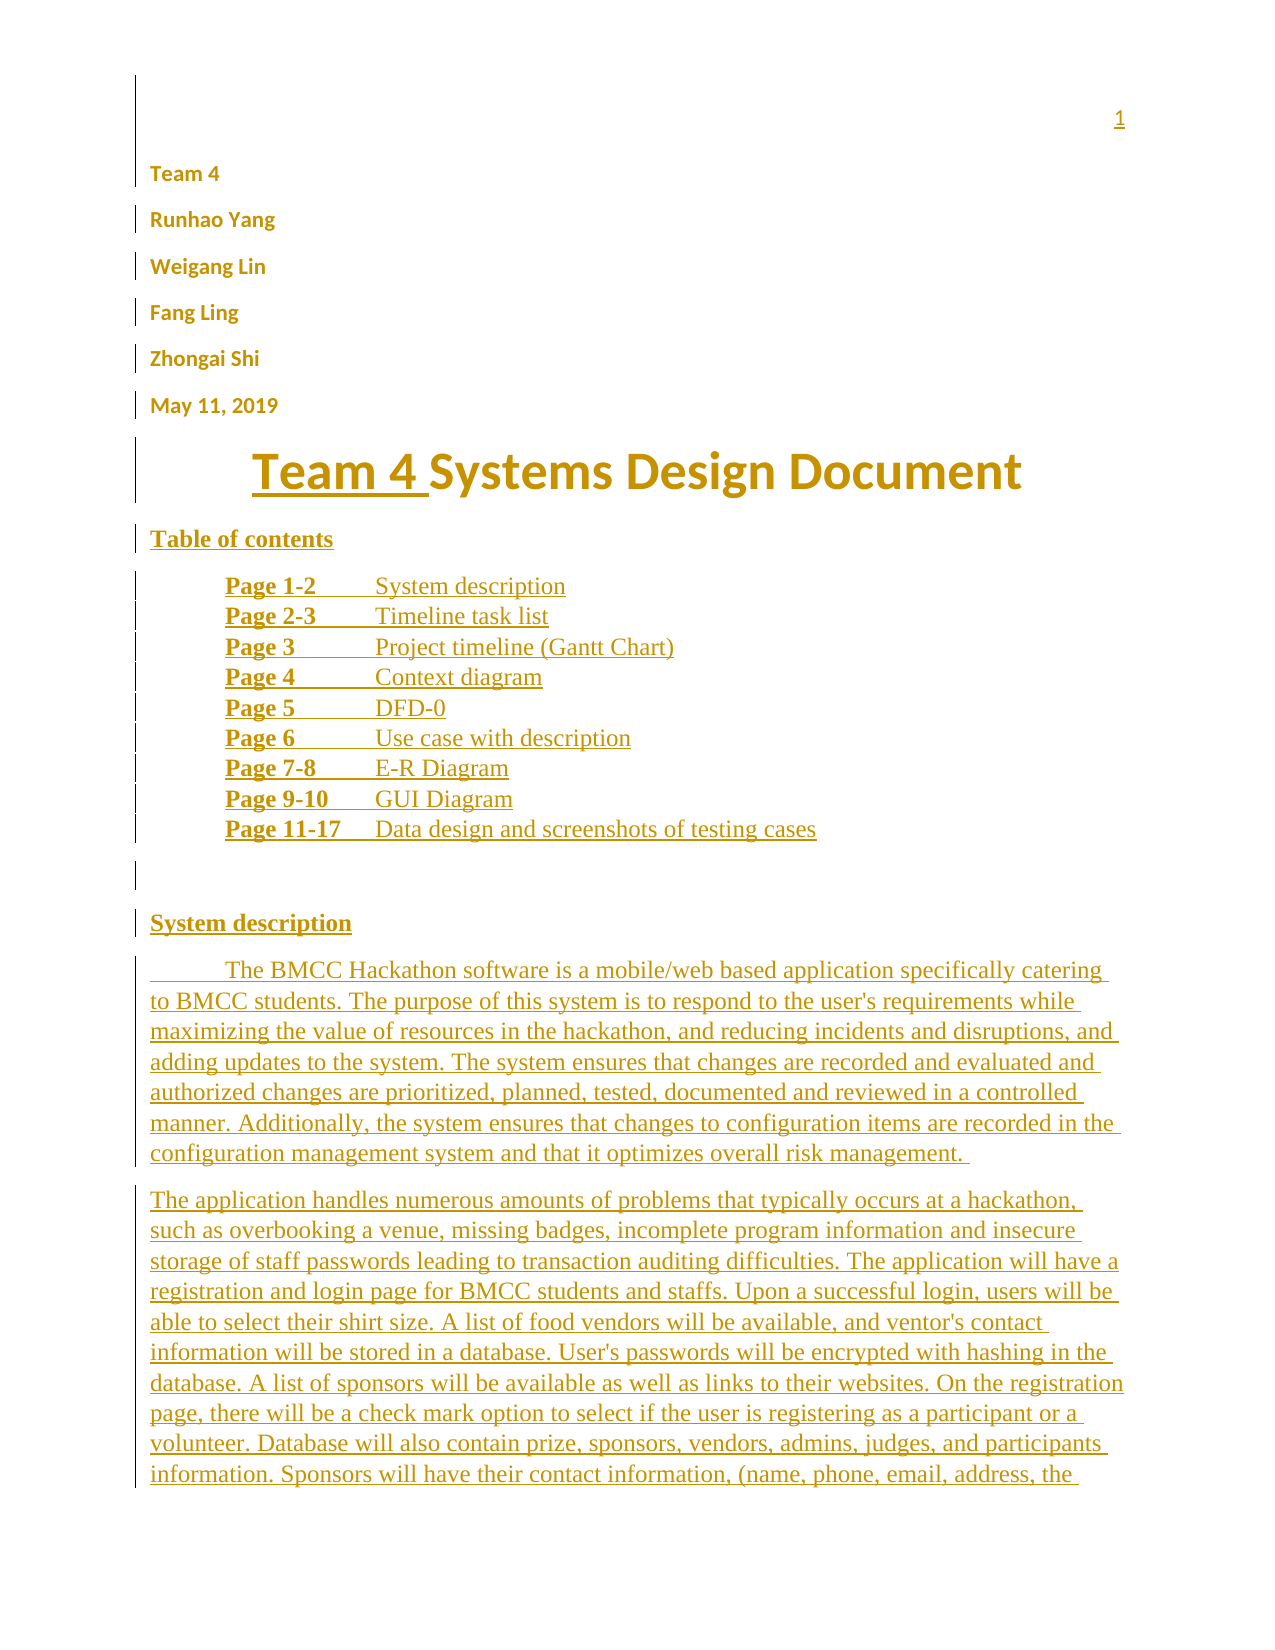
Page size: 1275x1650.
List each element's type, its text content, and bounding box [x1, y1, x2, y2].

text Zhongai Shi [150, 344, 1125, 372]
text Fang Ling [150, 298, 1125, 326]
text Systems Design Document [150, 437, 1125, 503]
text May 11, 2019 [150, 391, 1125, 419]
text Runhao Yang [150, 205, 1125, 233]
text Team 4 [150, 159, 1125, 187]
text Weigang Lin [150, 252, 1125, 280]
